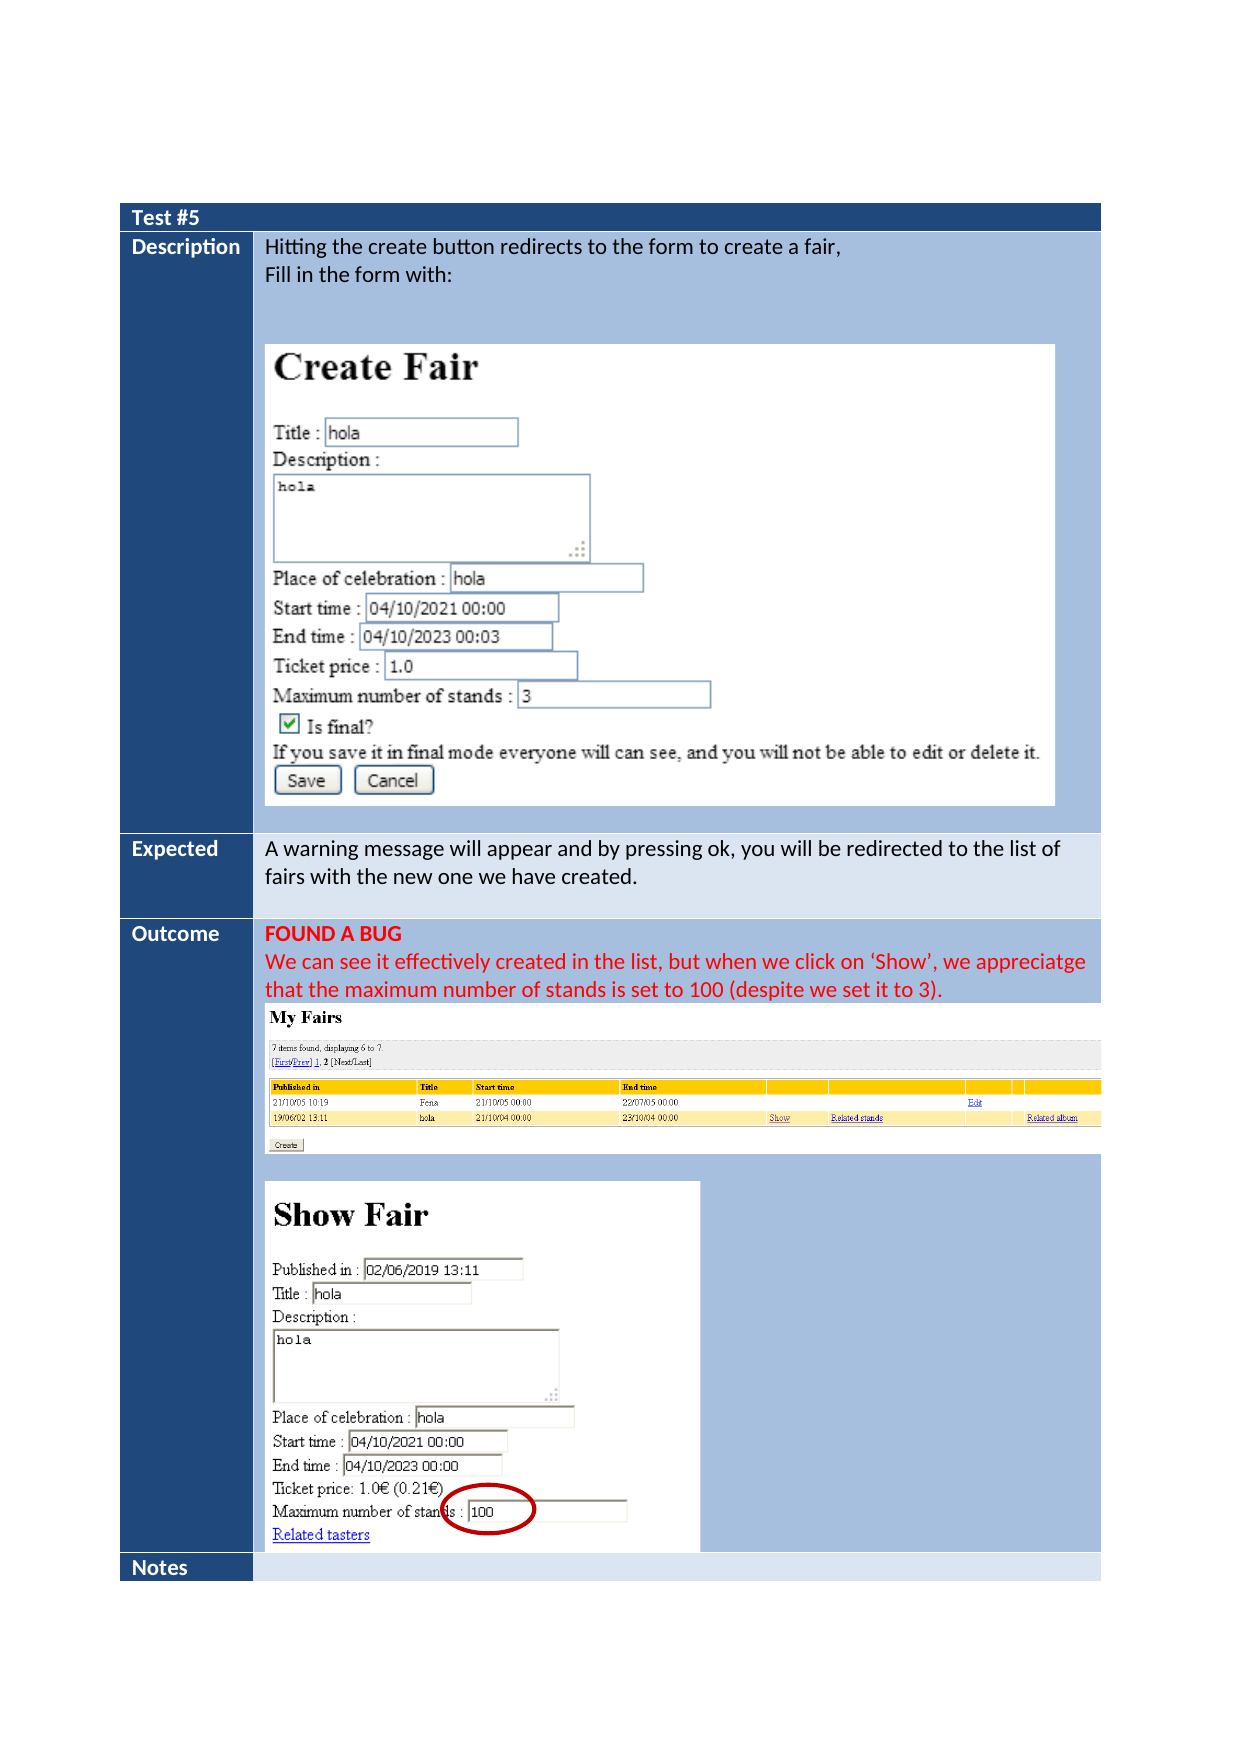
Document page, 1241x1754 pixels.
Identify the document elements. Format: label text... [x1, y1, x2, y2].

table_header Test #5 [120, 203, 1101, 231]
picture [264, 1181, 701, 1552]
table_cell FOUND A BUG We can see it effectively created in the list, but when we click on ‘Show’, we appreciatge that the maximum number of stands is set to 100 (despite we set it to 3). [254, 919, 1101, 1552]
picture [264, 1003, 1102, 1154]
table_cell Description [120, 232, 253, 833]
table_cell Notes [120, 1553, 253, 1581]
table_cell Expected [120, 834, 253, 918]
table_cell [254, 1553, 1101, 1581]
table_cell Outcome [120, 919, 253, 1552]
table_cell Hitting the create button redirects to the form to create a fair, Fill in the form with: [254, 232, 1101, 833]
picture [264, 344, 1056, 806]
table_cell A warning message will appear and by pressing ok, you will be redirected to the list of fairs with the new one we have created. [254, 834, 1101, 918]
